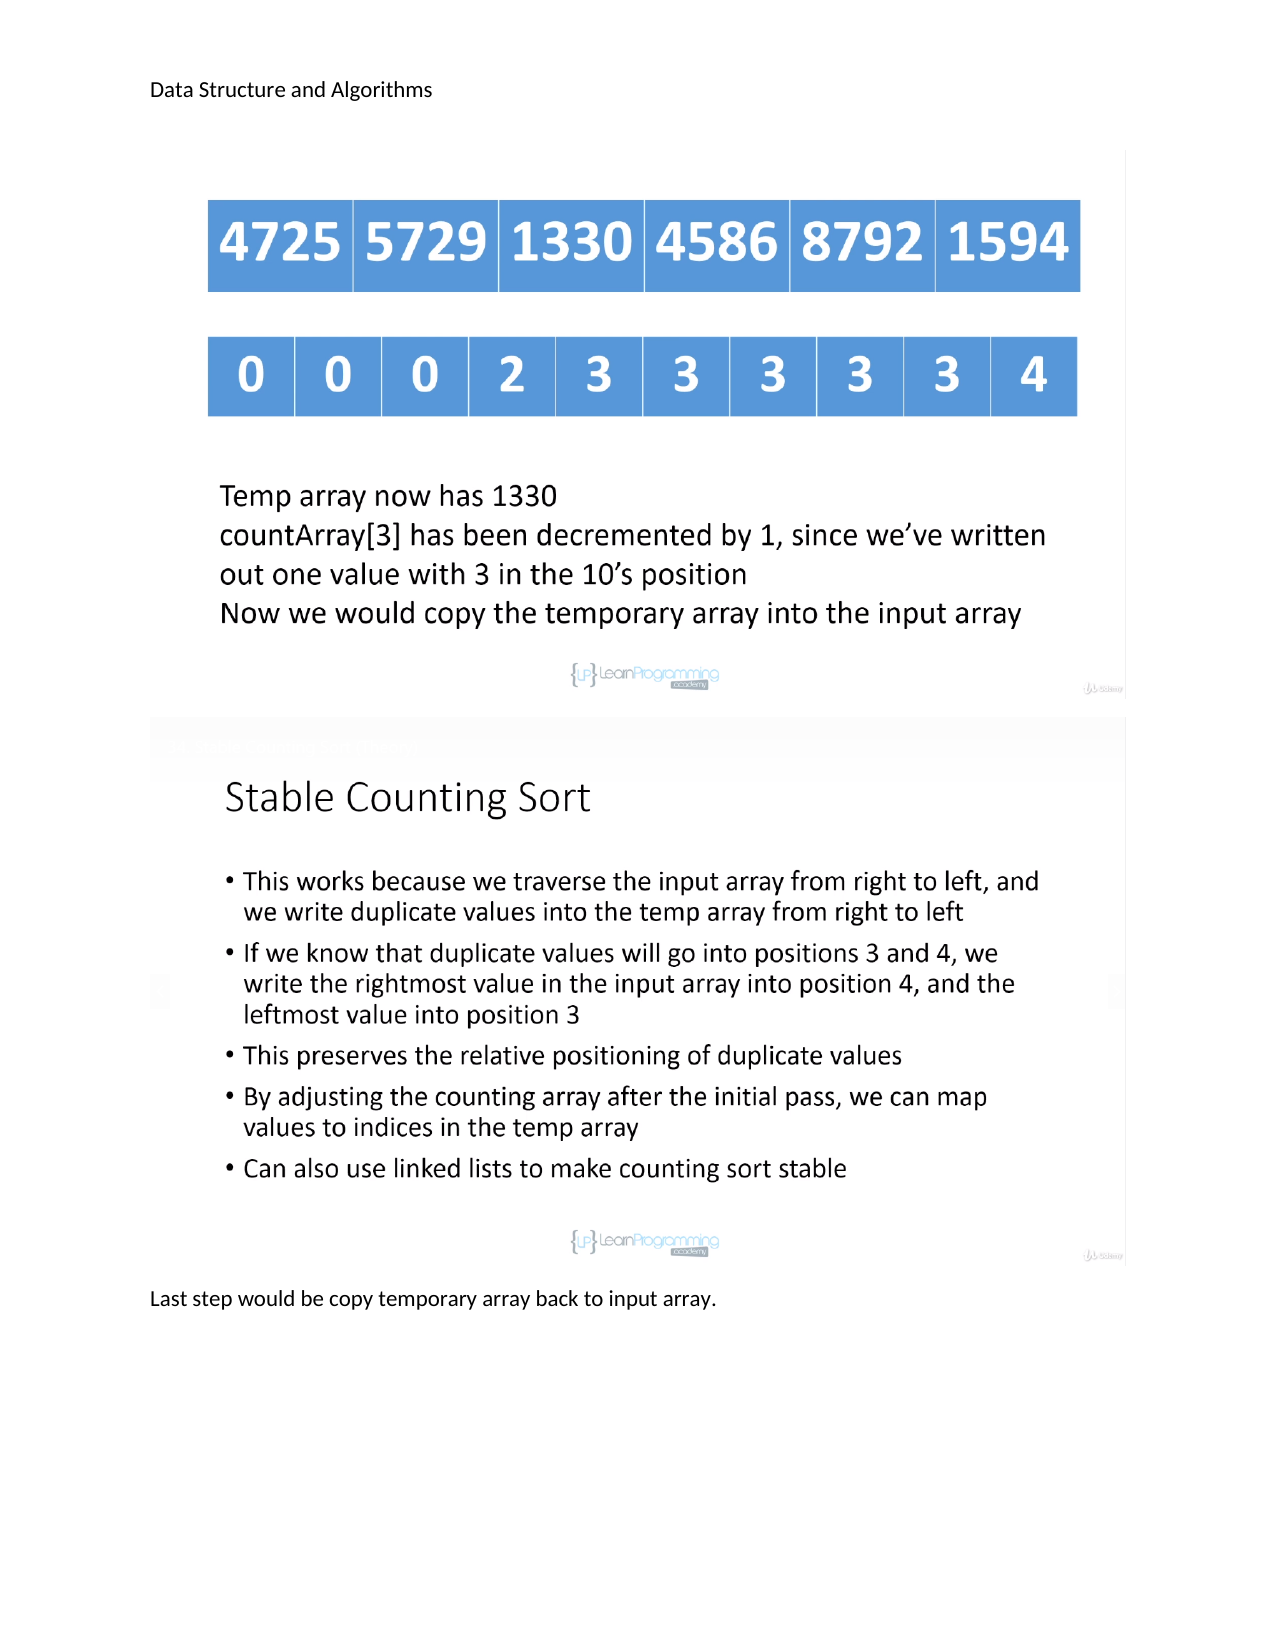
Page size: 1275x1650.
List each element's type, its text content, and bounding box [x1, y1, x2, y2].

text Last step would be copy temporary array back to input array. [150, 1284, 1125, 1312]
picture [150, 150, 1125, 699]
picture [150, 717, 1125, 1266]
